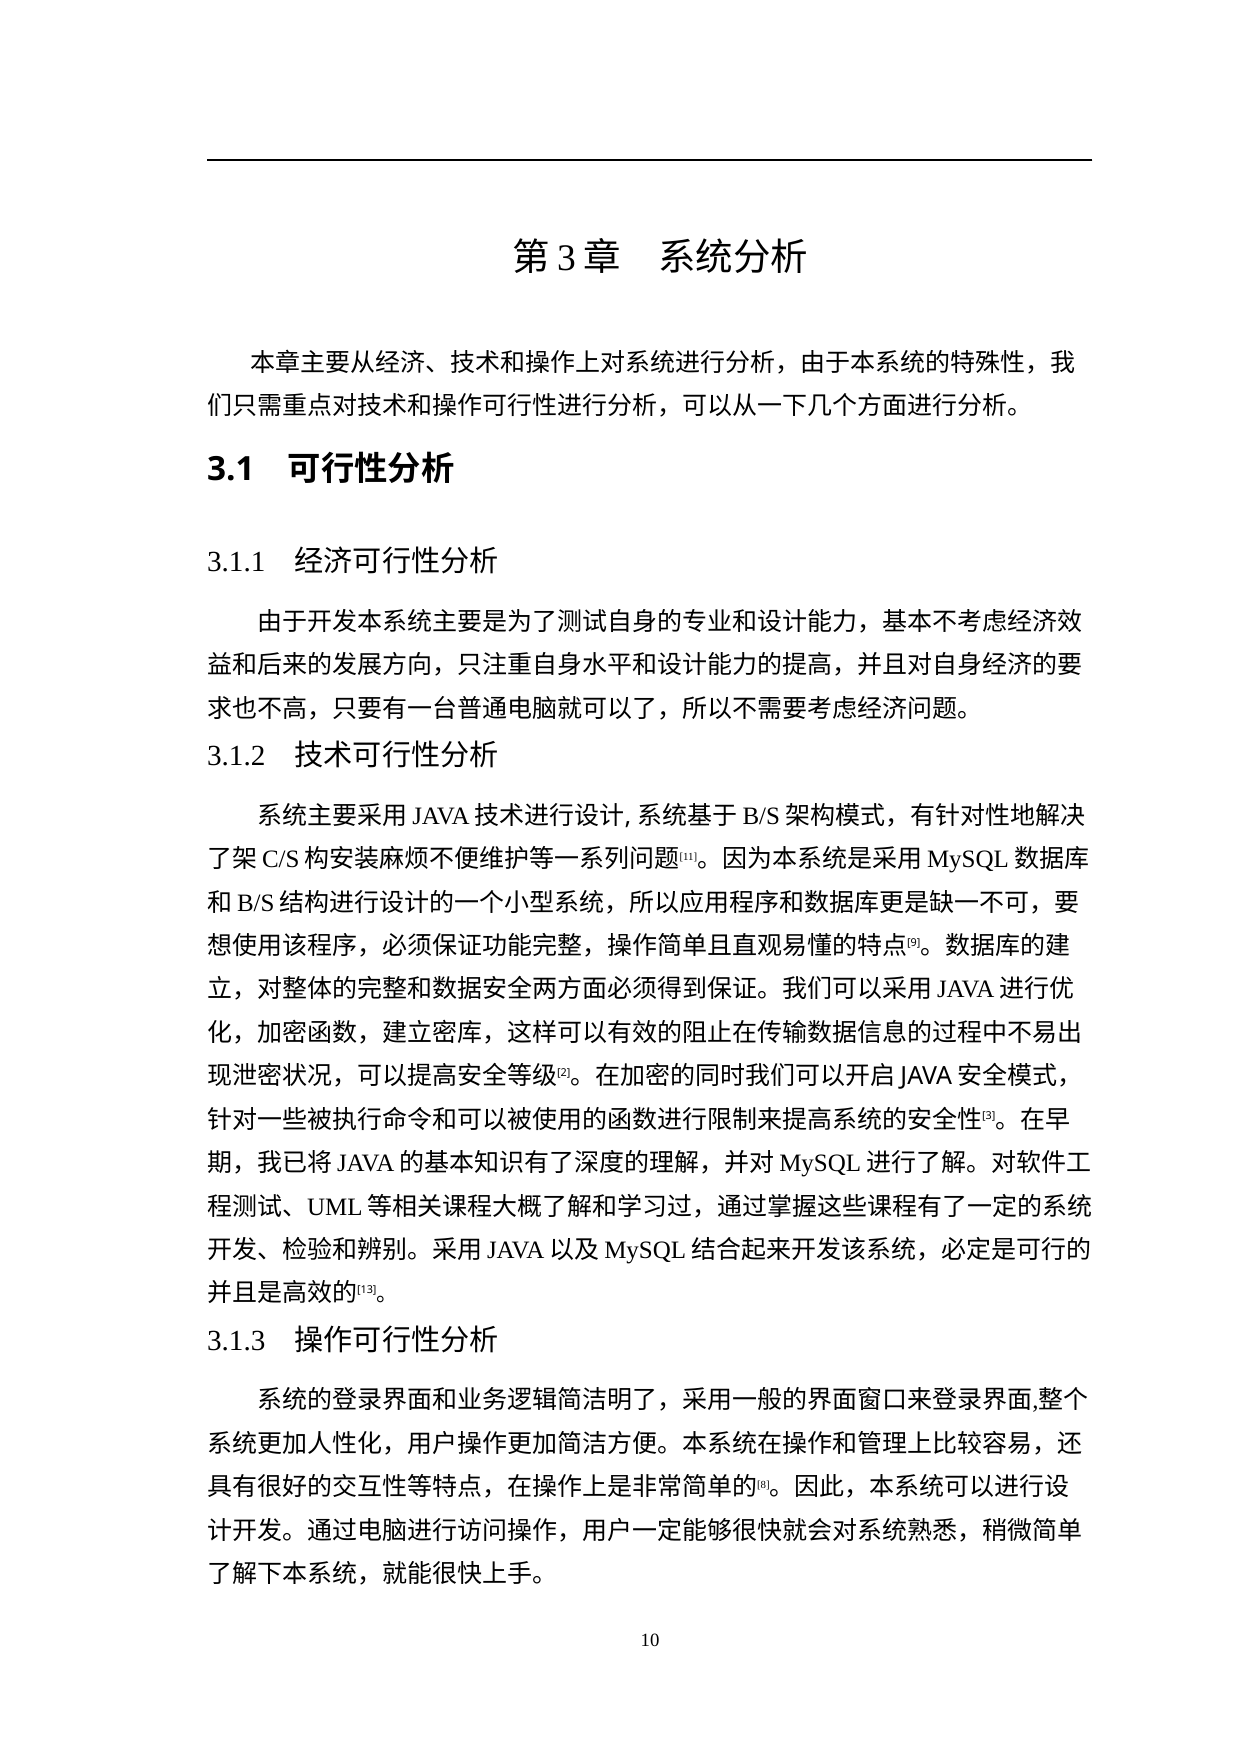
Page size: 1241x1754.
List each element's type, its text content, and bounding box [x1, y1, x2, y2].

subtitle 3.1.1 经济可行性分析 [207, 538, 1092, 580]
subtitle 3.1.2 技术可行性分析 [207, 732, 1092, 774]
subtitle 3.1 可行性分析 [207, 442, 1092, 490]
text 系统的登录界面和业务逻辑简洁明了，采用一般的界面窗口来登录界面,整个系统更加人性化，用户操作更加简洁方便。本系统在操作和管理上比较容易，还具有很好的交互性等特点，在操作上是非常简单的[8]。因此，本系统可以进行设计开发。通过电脑进行访问操作，用户一定能够很快就会对系统熟悉，稍微简单了解下本系统，就能很快上手。 [207, 1380, 1092, 1590]
subtitle 3.1.3 操作可行性分析 [207, 1316, 1092, 1359]
text 由于开发本系统主要是为了测试自身的专业和设计能力，基本不考虑经济效益和后来的发展方向，只注重自身水平和设计能力的提高，并且对自身经济的要求也不高，只要有一台普通电脑就可以了，所以不需要考虑经济问题。 [207, 601, 1092, 724]
text 第3章 系统分析 [207, 227, 1092, 281]
text 系统主要采用JAVA技术进行设计, 系统基于B/S架构模式，有针对性地解决了架C/S构安装麻烦不便维护等一系列问题[11]。因为本系统是采用MySQL数据库和B/S结构进行设计的一个小型系统，所以应用程序和数据库更是缺一不可，要想使用该程序，必须保证功能完整，操作简单且直观易懂的特点[9]。数据库的建立，对整体的完整和数据安全两方面必须得到保证。我们可以采用JAVA进行优化，加密函数，建立密库，这样可以有效的阻止在传输数据信息的过程中不易出现泄密状况，可以提高安全等级[2]。在加密的同时我们可以开启JAVA安全模式，针对一些被执行命令和可以被使用的函数进行限制来提高系统的安全性[3]。在早期，我已将JAVA的基本知识有了深度的理解，并对MySQL进行了解。对软件工程测试、UML等相关课程大概了解和学习过，通过掌握这些课程有了一定的系统开发、检验和辨别。采用JAVA以及MySQL结合起来开发该系统，必定是可行的并且是高效的[13]。 [207, 795, 1092, 1309]
text 本章主要从经济、技术和操作上对系统进行分析，由于本系统的特殊性，我们只需重点对技术和操作可行性进行分析，可以从一下几个方面进行分析。 [207, 342, 1092, 422]
